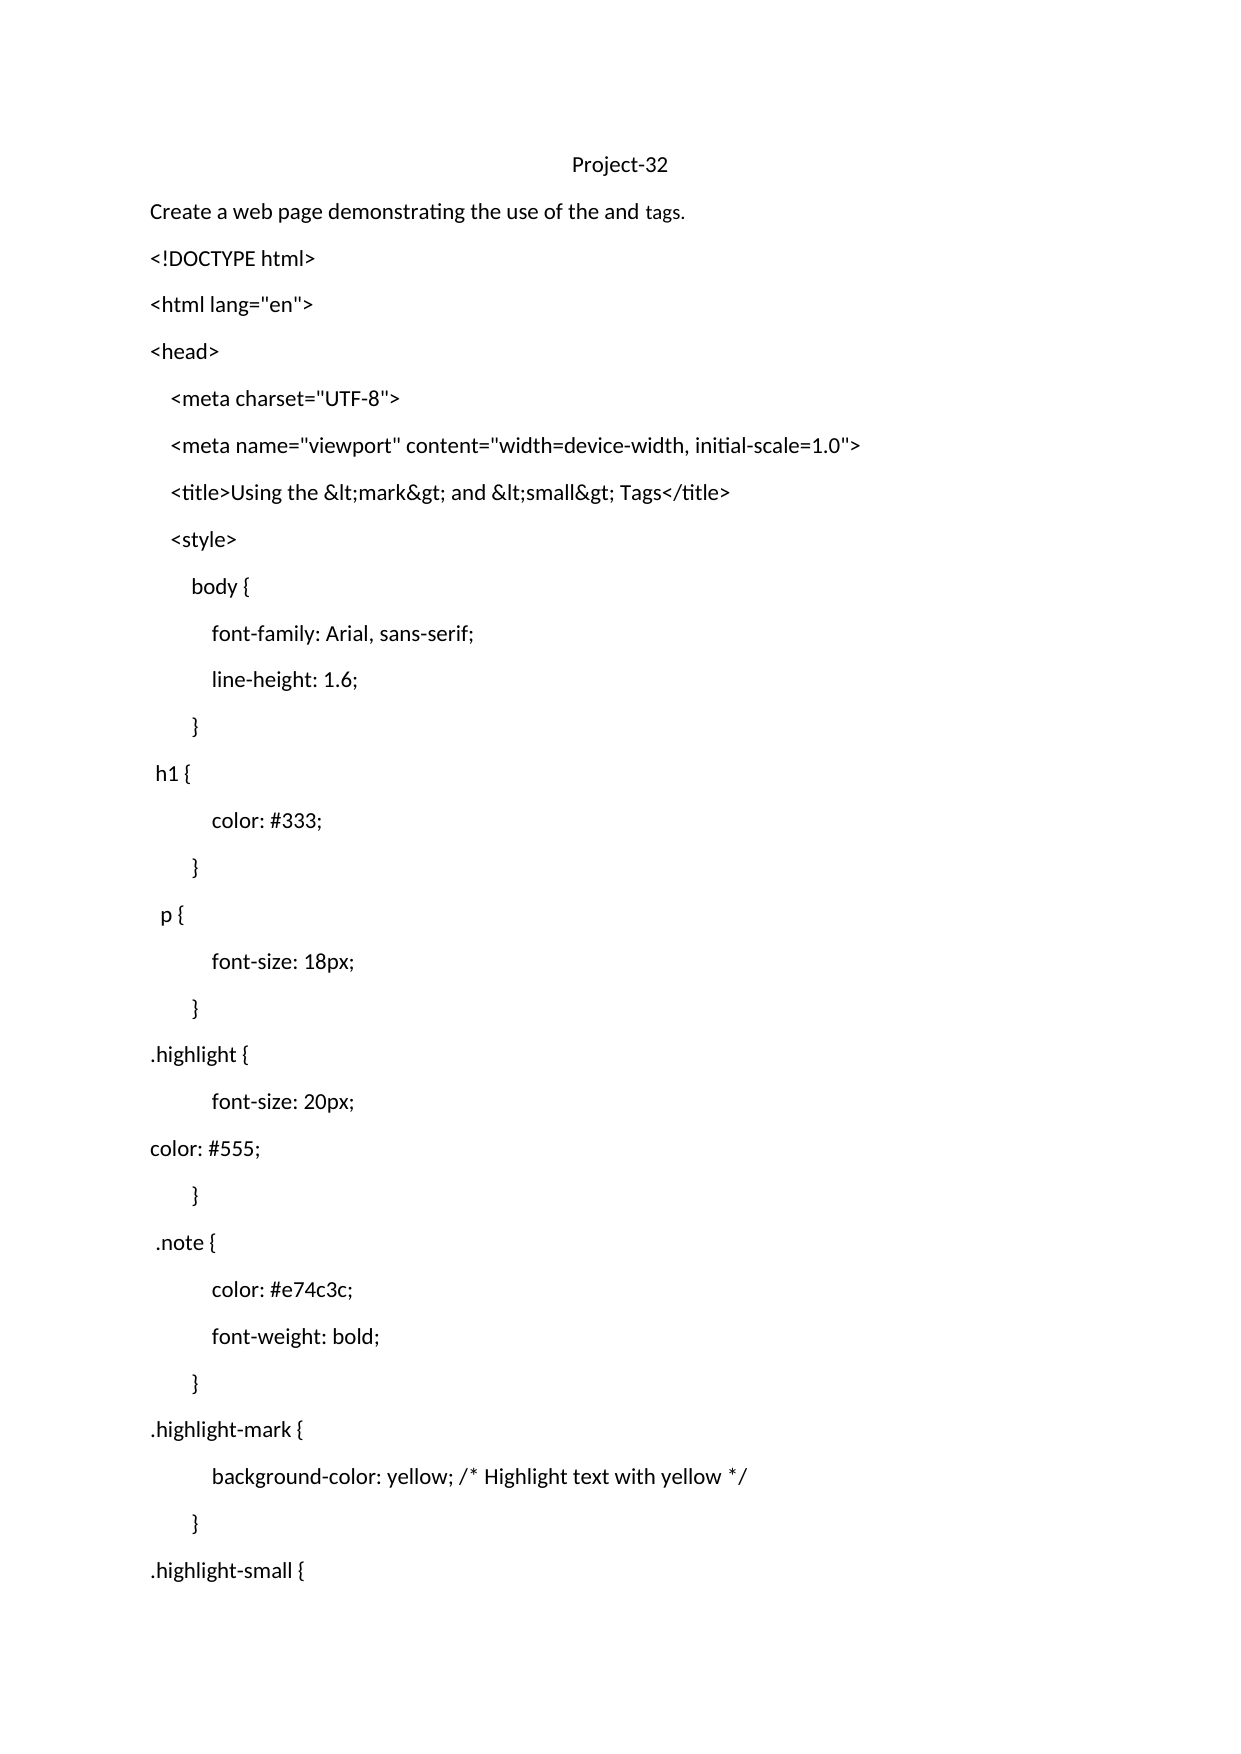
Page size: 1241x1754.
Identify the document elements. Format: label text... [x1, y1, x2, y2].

text color: #555; [150, 1134, 1090, 1162]
text } [150, 712, 1090, 741]
text .note { [150, 1228, 1090, 1256]
text <head> [150, 337, 1090, 366]
text <html lang="en"> [150, 291, 1090, 319]
text color: #e74c3c; [150, 1275, 1090, 1303]
text Create a web page demonstrating the use of the and tags. [150, 197, 1090, 225]
text } [150, 1369, 1090, 1397]
text <meta charset="UTF-8"> [150, 384, 1090, 412]
text } [150, 994, 1090, 1022]
text font-weight: bold; [150, 1322, 1090, 1350]
text .highlight-small { [150, 1556, 1090, 1584]
text font-family: Arial, sans-serif; [150, 619, 1090, 647]
text p { [150, 900, 1090, 928]
text <meta name="viewport" content="width=device-width, initial-scale=1.0"> [150, 431, 1090, 459]
text Project-32 [150, 150, 1090, 178]
text body { [150, 572, 1090, 600]
text } [150, 853, 1090, 881]
text <!DOCTYPE html> [150, 244, 1090, 272]
text line-height: 1.6; [150, 666, 1090, 694]
text } [150, 1181, 1090, 1209]
text <title>Using the &lt;mark&gt; and &lt;small&gt; Tags</title> [150, 478, 1090, 506]
text .highlight-mark { [150, 1416, 1090, 1444]
text h1 { [150, 759, 1090, 787]
text font-size: 18px; [150, 947, 1090, 975]
text font-size: 20px; [150, 1087, 1090, 1116]
text background-color: yellow; /* Highlight text with yellow */ [150, 1462, 1090, 1491]
text <style> [150, 525, 1090, 553]
text color: #333; [150, 806, 1090, 834]
text } [150, 1509, 1090, 1537]
text .highlight { [150, 1041, 1090, 1069]
